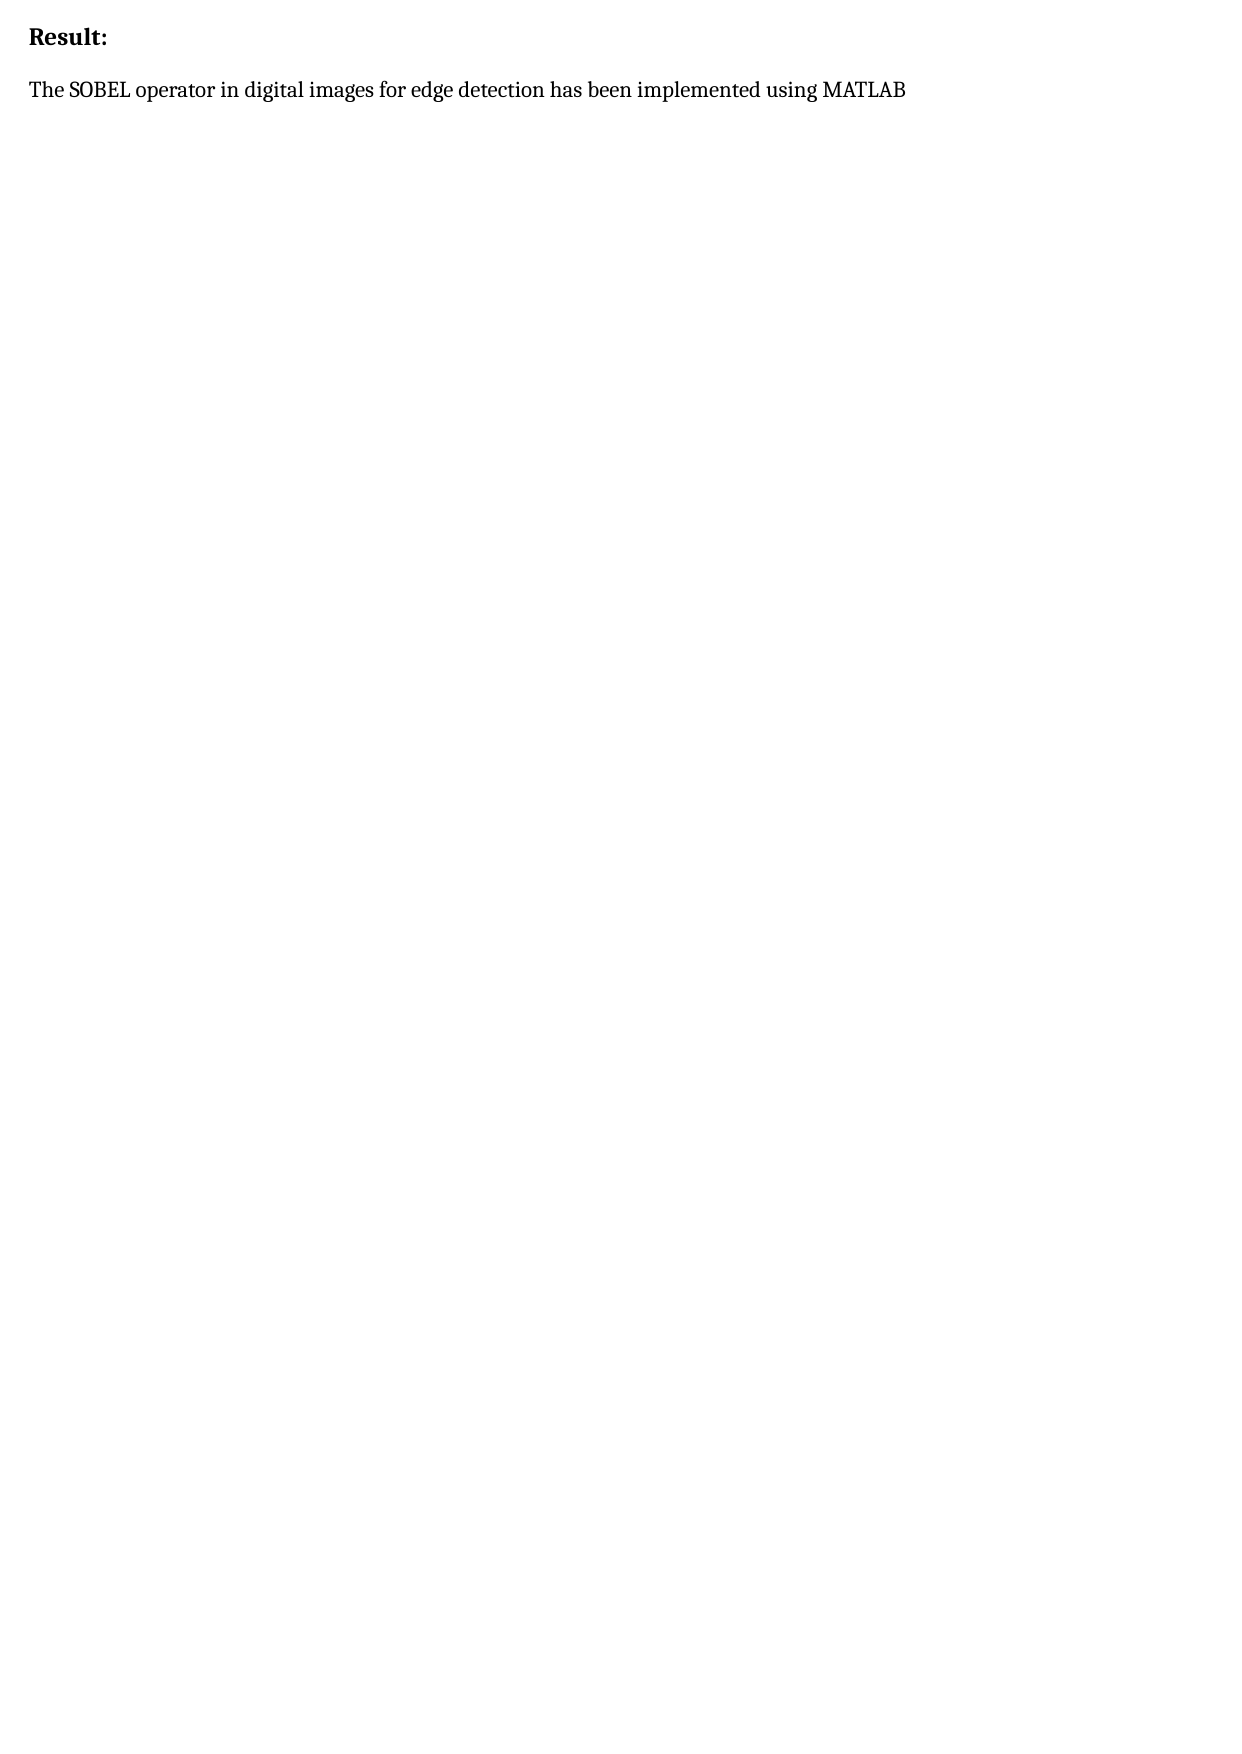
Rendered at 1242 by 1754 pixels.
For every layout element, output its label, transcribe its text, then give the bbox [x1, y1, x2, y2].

text The SOBEL operator in digital images for edge detection has been implemented using MATLAB [29, 77, 1211, 104]
text Result: [29, 23, 1226, 52]
